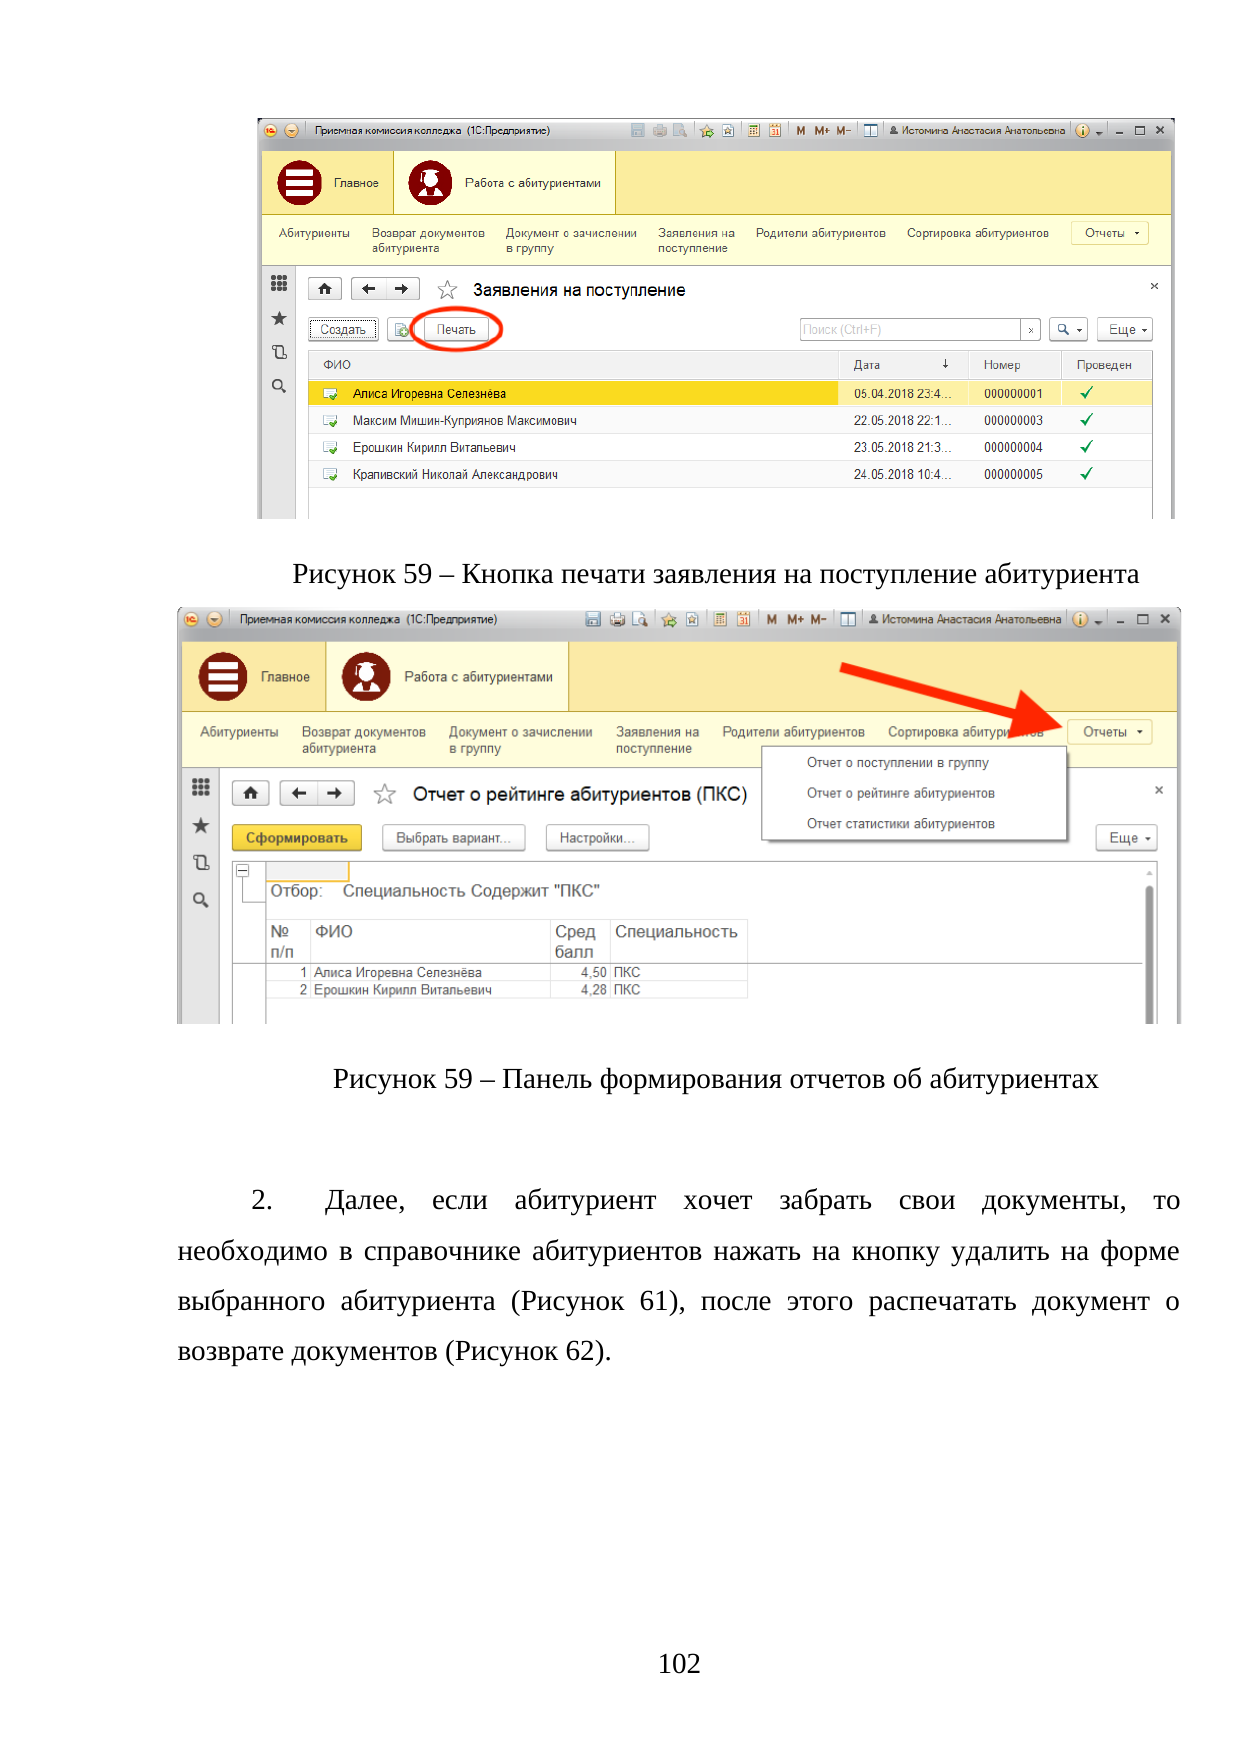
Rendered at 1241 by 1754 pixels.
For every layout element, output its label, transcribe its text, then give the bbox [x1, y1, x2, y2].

list Далее, если абитуриент хочет забрать свои документы, то необходимо в справочнике абитуриентов нажать на кнопку удалить на форме выбранного абитуриента (Рисунок 61), после этого распечатать документ о возврате документов (Рисунок 62). [177, 1182, 1181, 1367]
picture [257, 118, 1175, 519]
text Рисунок 59 – Панель формирования отчетов об абитуриентах [177, 1061, 1181, 1094]
text Рисунок 59 – Кнопка печати заявления на поступление абитуриента [177, 557, 1181, 590]
picture [177, 607, 1182, 1024]
